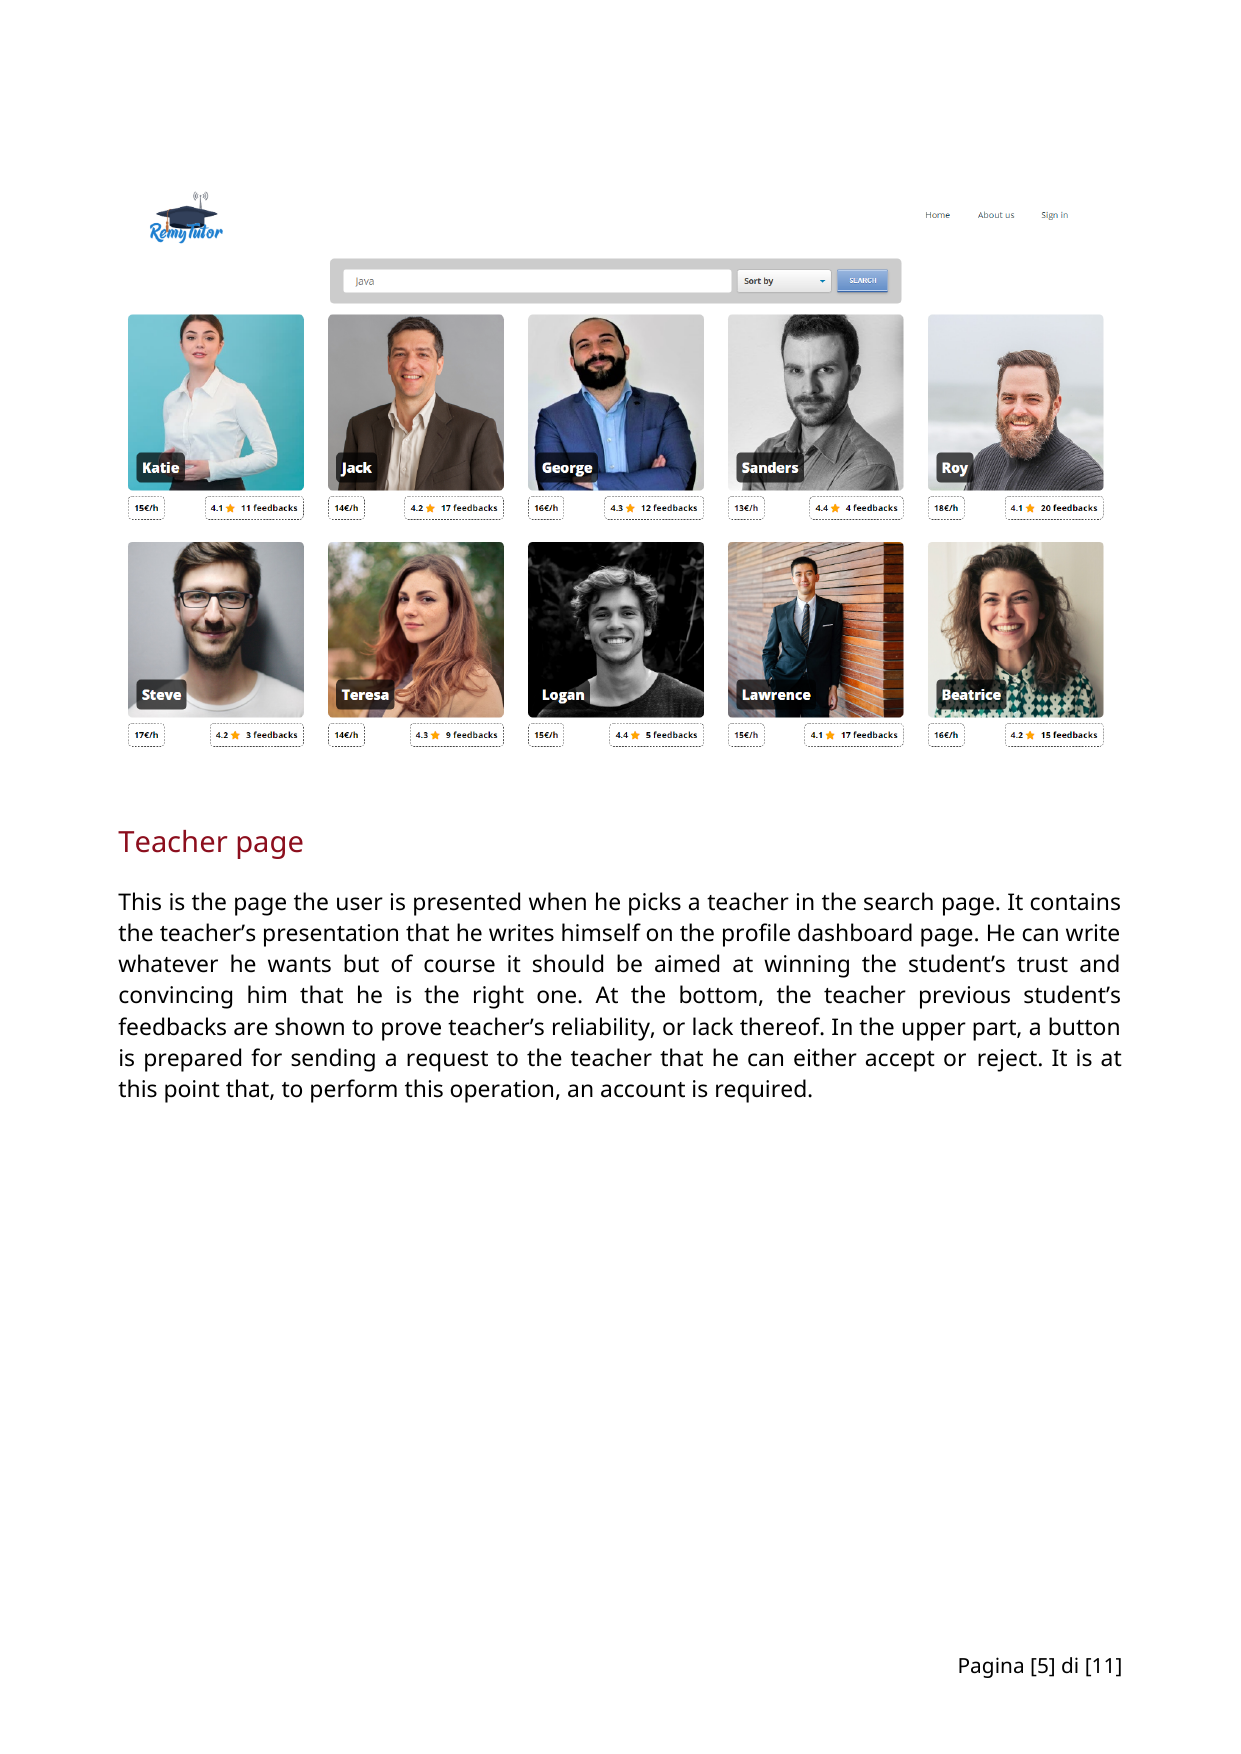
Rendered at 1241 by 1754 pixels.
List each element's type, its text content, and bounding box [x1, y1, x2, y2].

picture [118, 188, 1121, 752]
text This is the page the user is presented when he picks a teacher in the search page. It contains the teacher’s presentation that he writes himself on the profile dashboard page. He can write whatever he wants but of course it should be aimed at winning the student’s trust and convincing him that he is the right one. At the bottom, the teacher previous student’s feedbacks are shown to prove teacher’s reliability, or lack thereof. In the upper part, a button is prepared for sending a request to the teacher that he can either accept or reject. It is at this point that, to perform this operation, an account is required. [118, 886, 1122, 1104]
text Teacher page [118, 821, 1122, 861]
